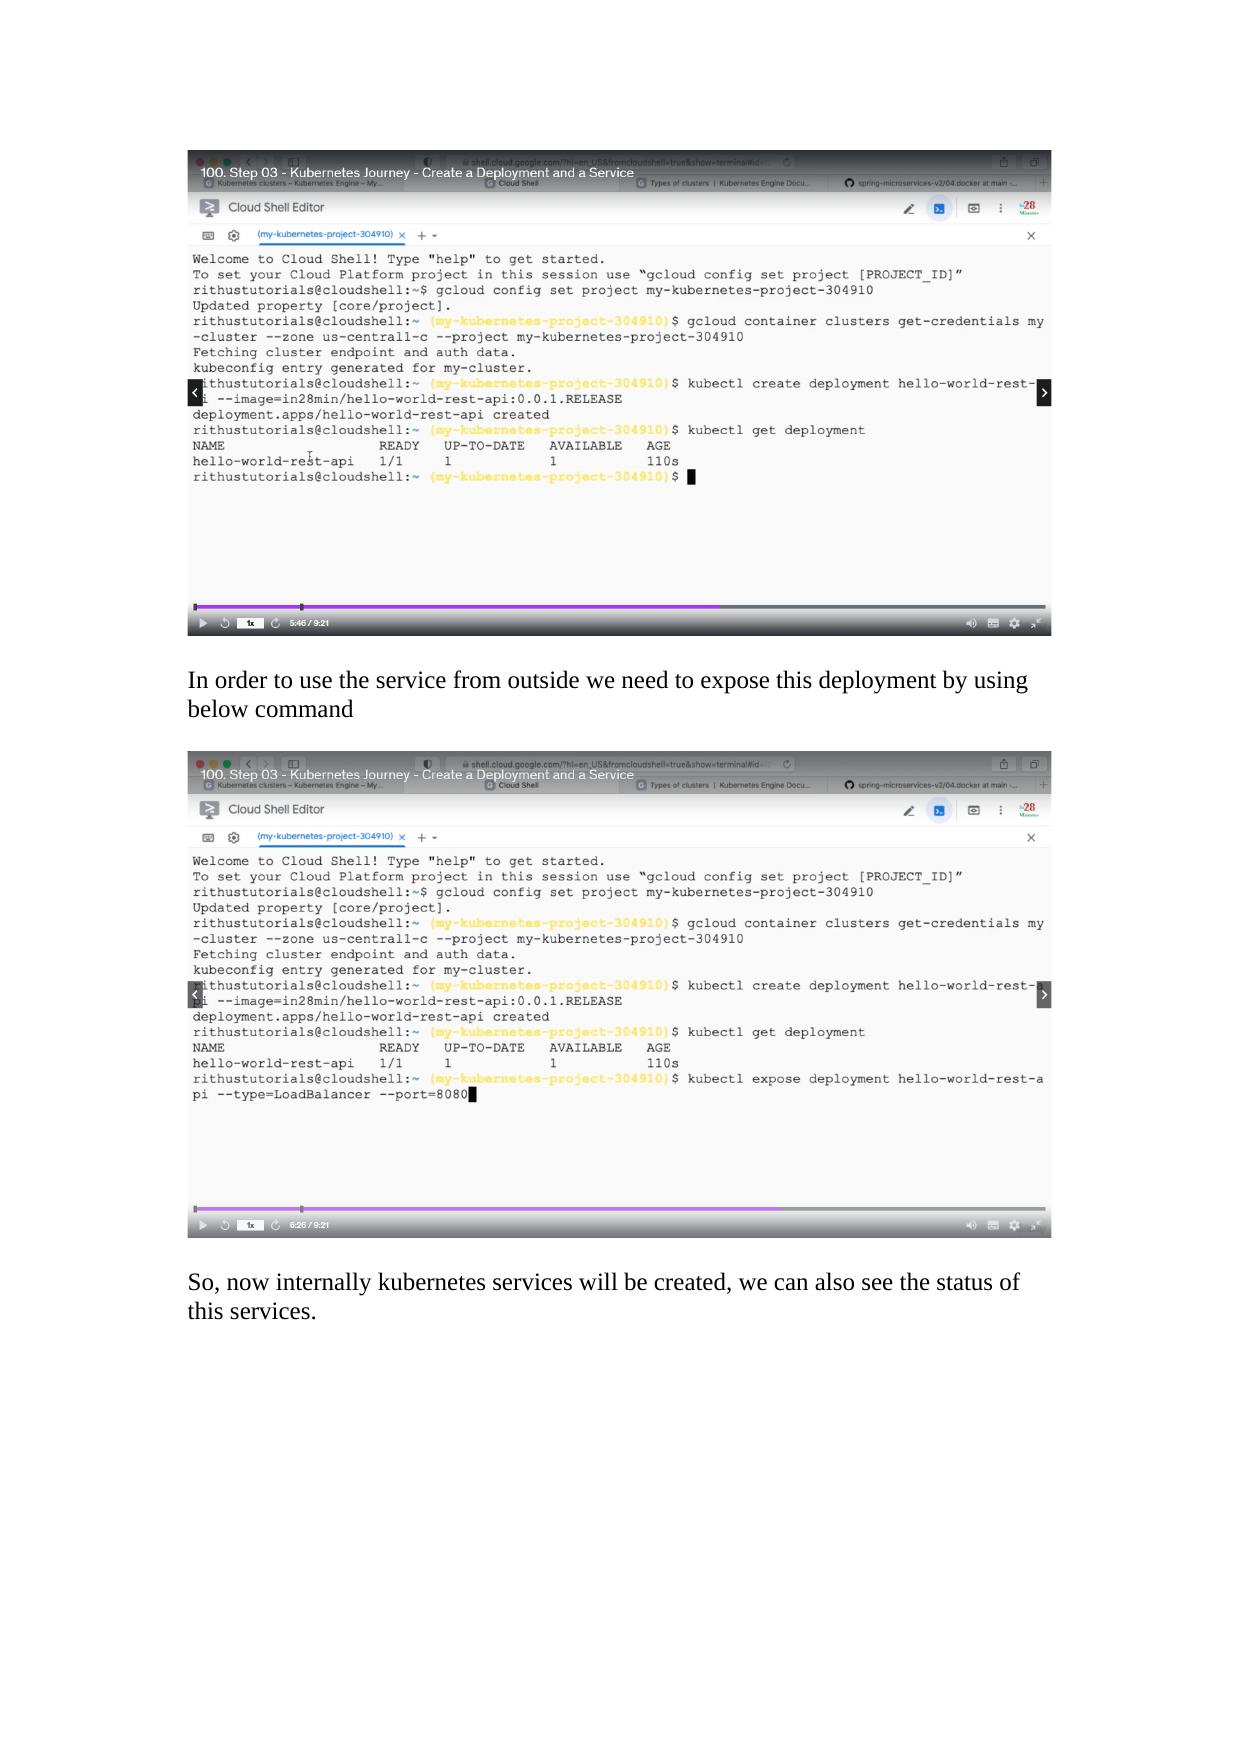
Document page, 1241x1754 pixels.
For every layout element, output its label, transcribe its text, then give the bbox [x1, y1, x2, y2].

text So, now internally kubernetes services will be created, we can also see the status of this services. [187, 1267, 1053, 1324]
picture [187, 751, 1052, 1238]
picture [187, 150, 1052, 636]
text In order to use the service from outside we need to expose this deployment by using below command [187, 665, 1053, 723]
